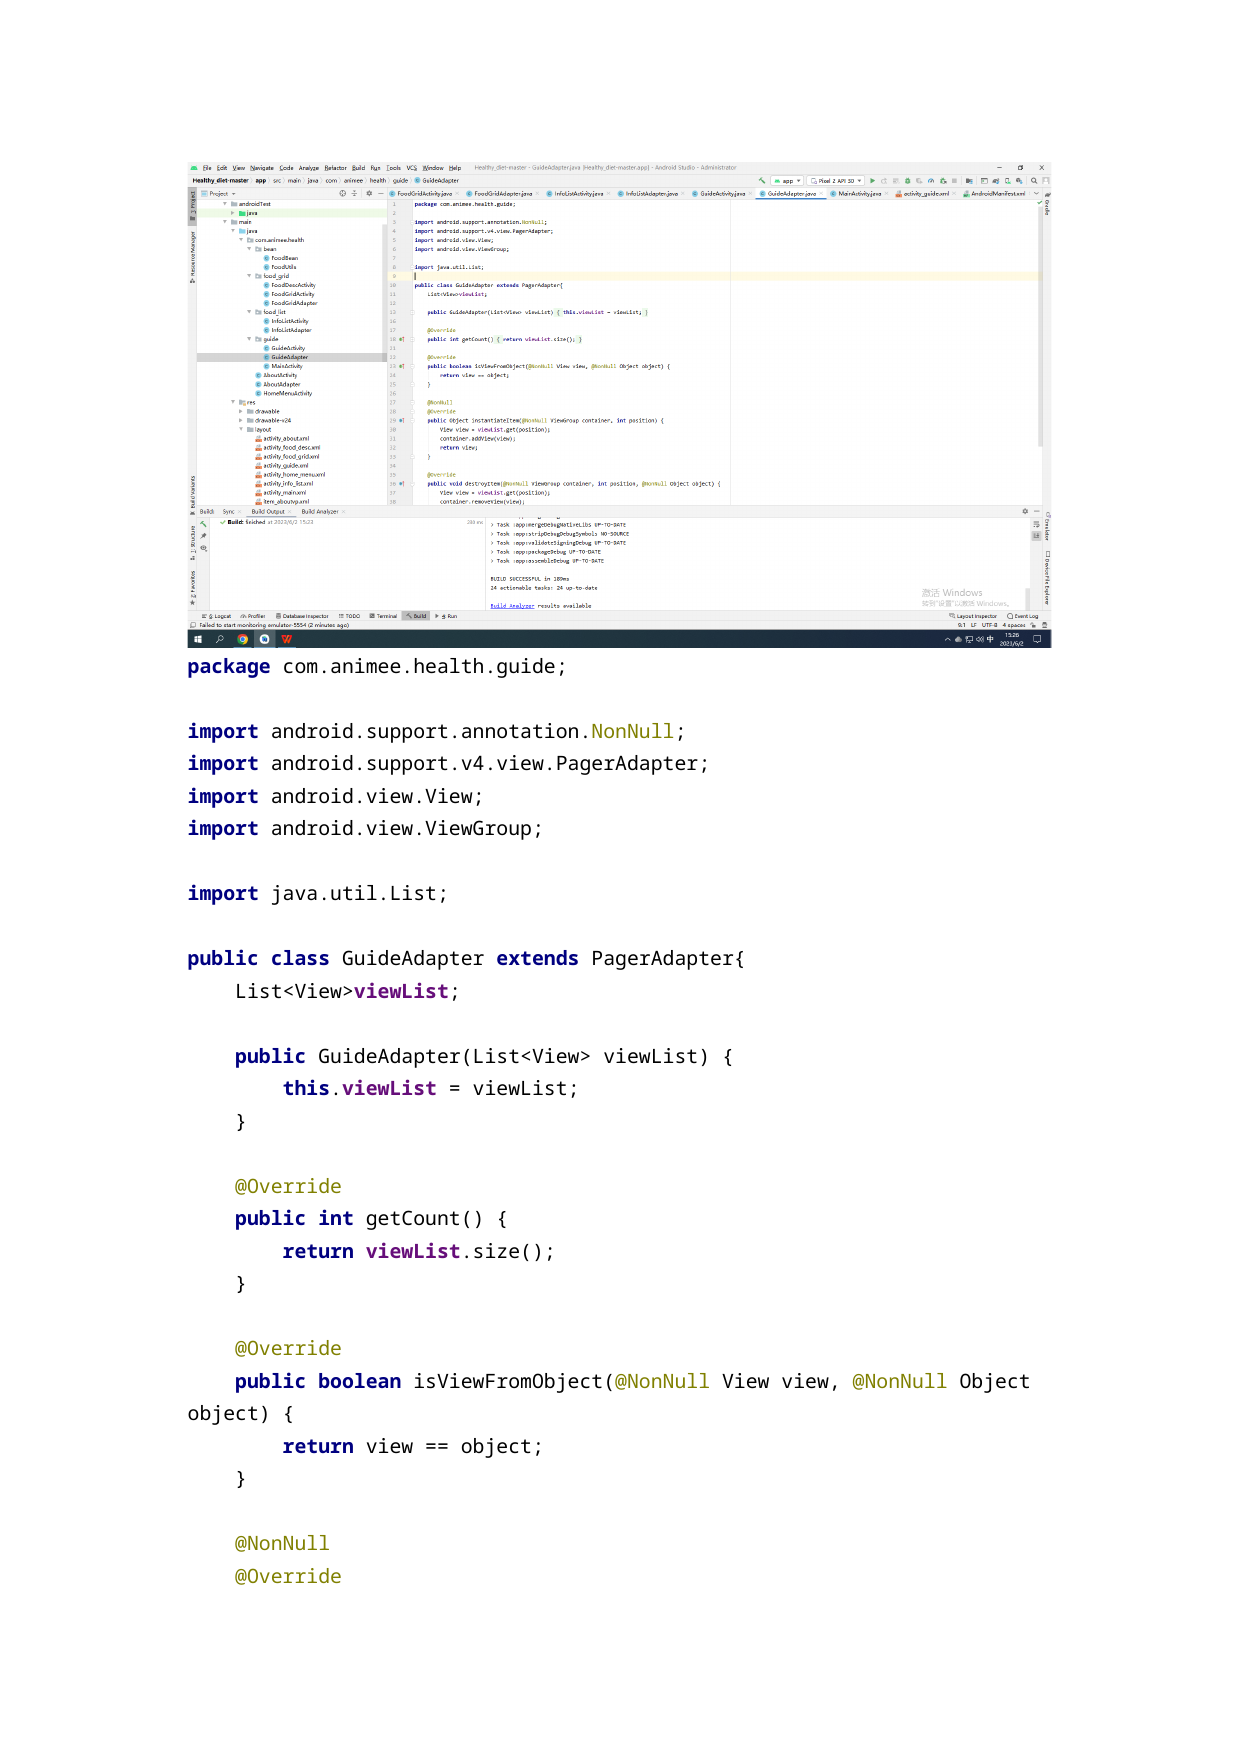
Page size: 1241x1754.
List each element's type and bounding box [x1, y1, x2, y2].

picture [187, 162, 1052, 648]
text [187, 649, 1053, 1592]
